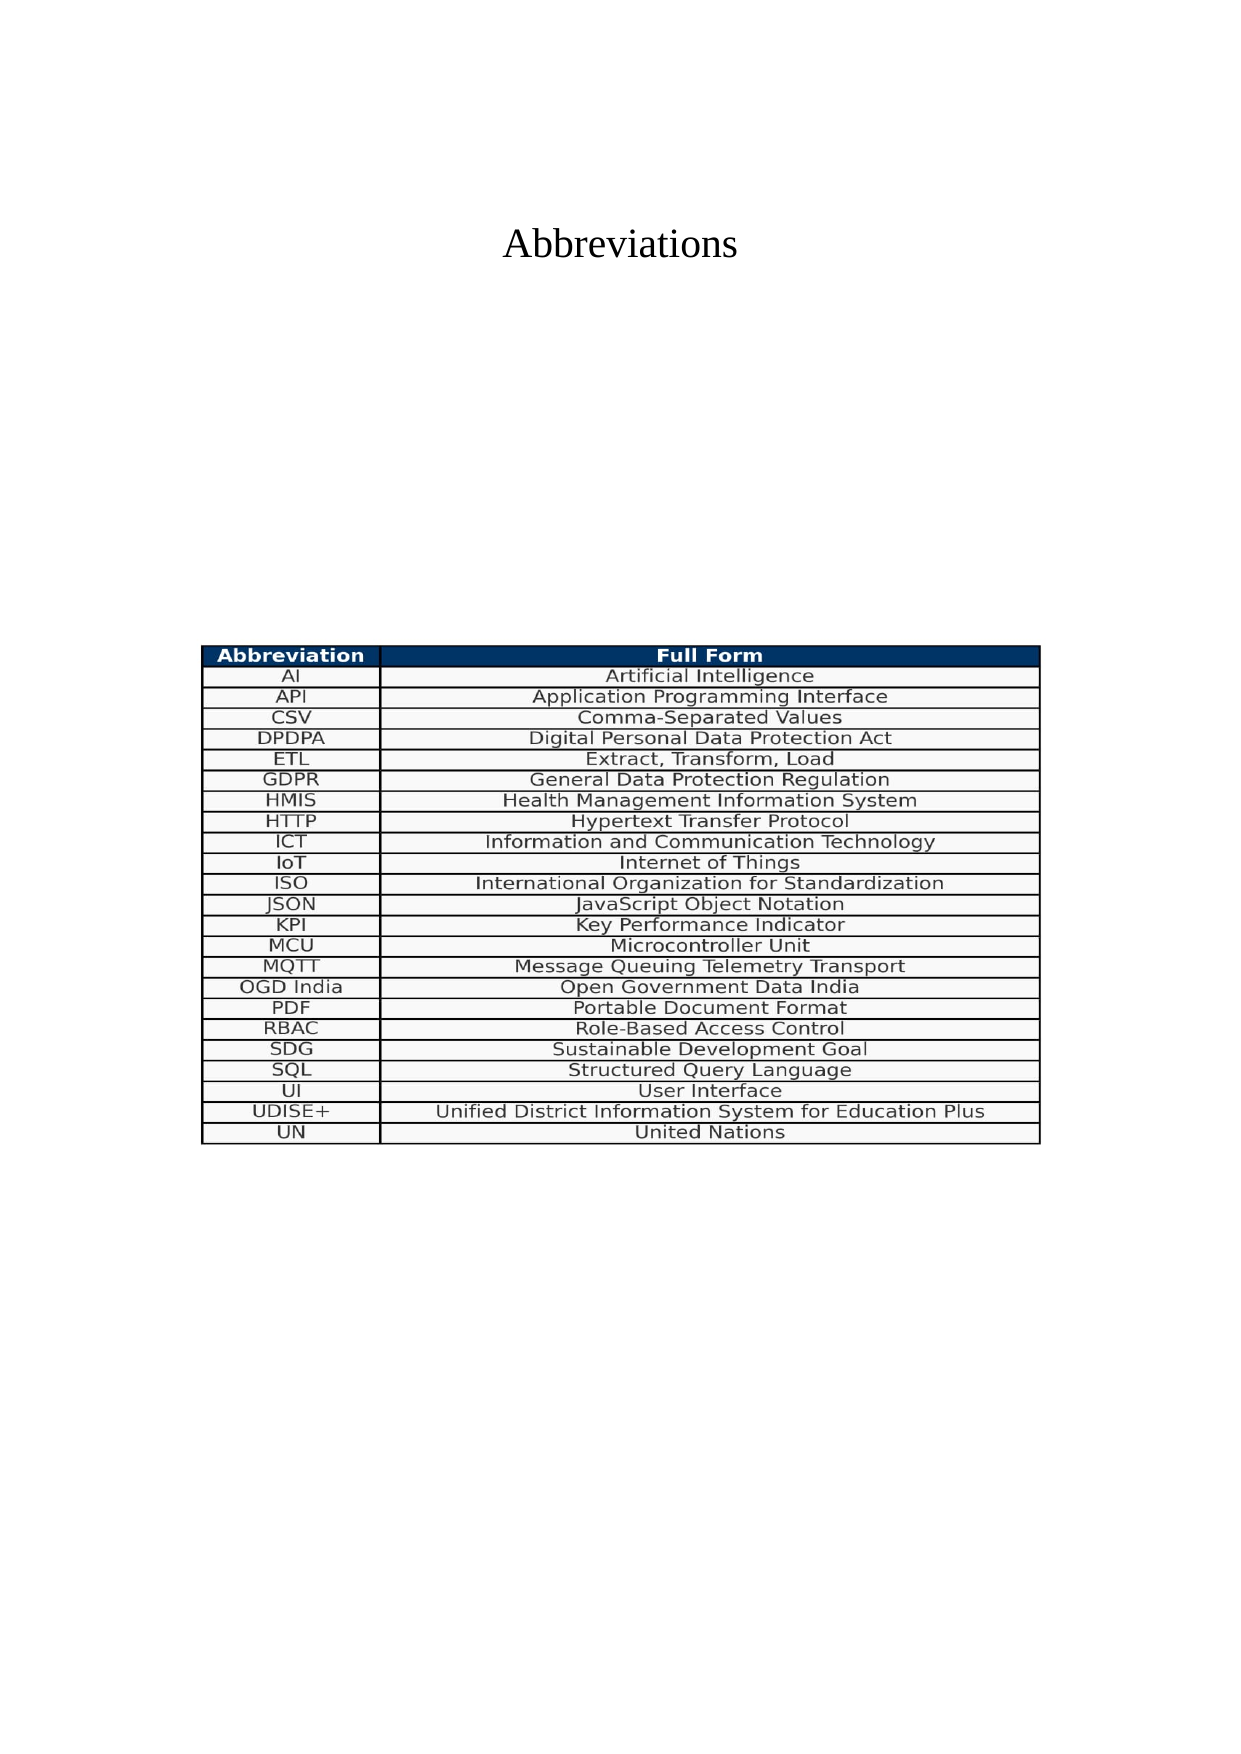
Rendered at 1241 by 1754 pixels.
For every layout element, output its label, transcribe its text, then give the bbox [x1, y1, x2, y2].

picture [150, 403, 1091, 1386]
text Abbreviations [150, 218, 1090, 266]
